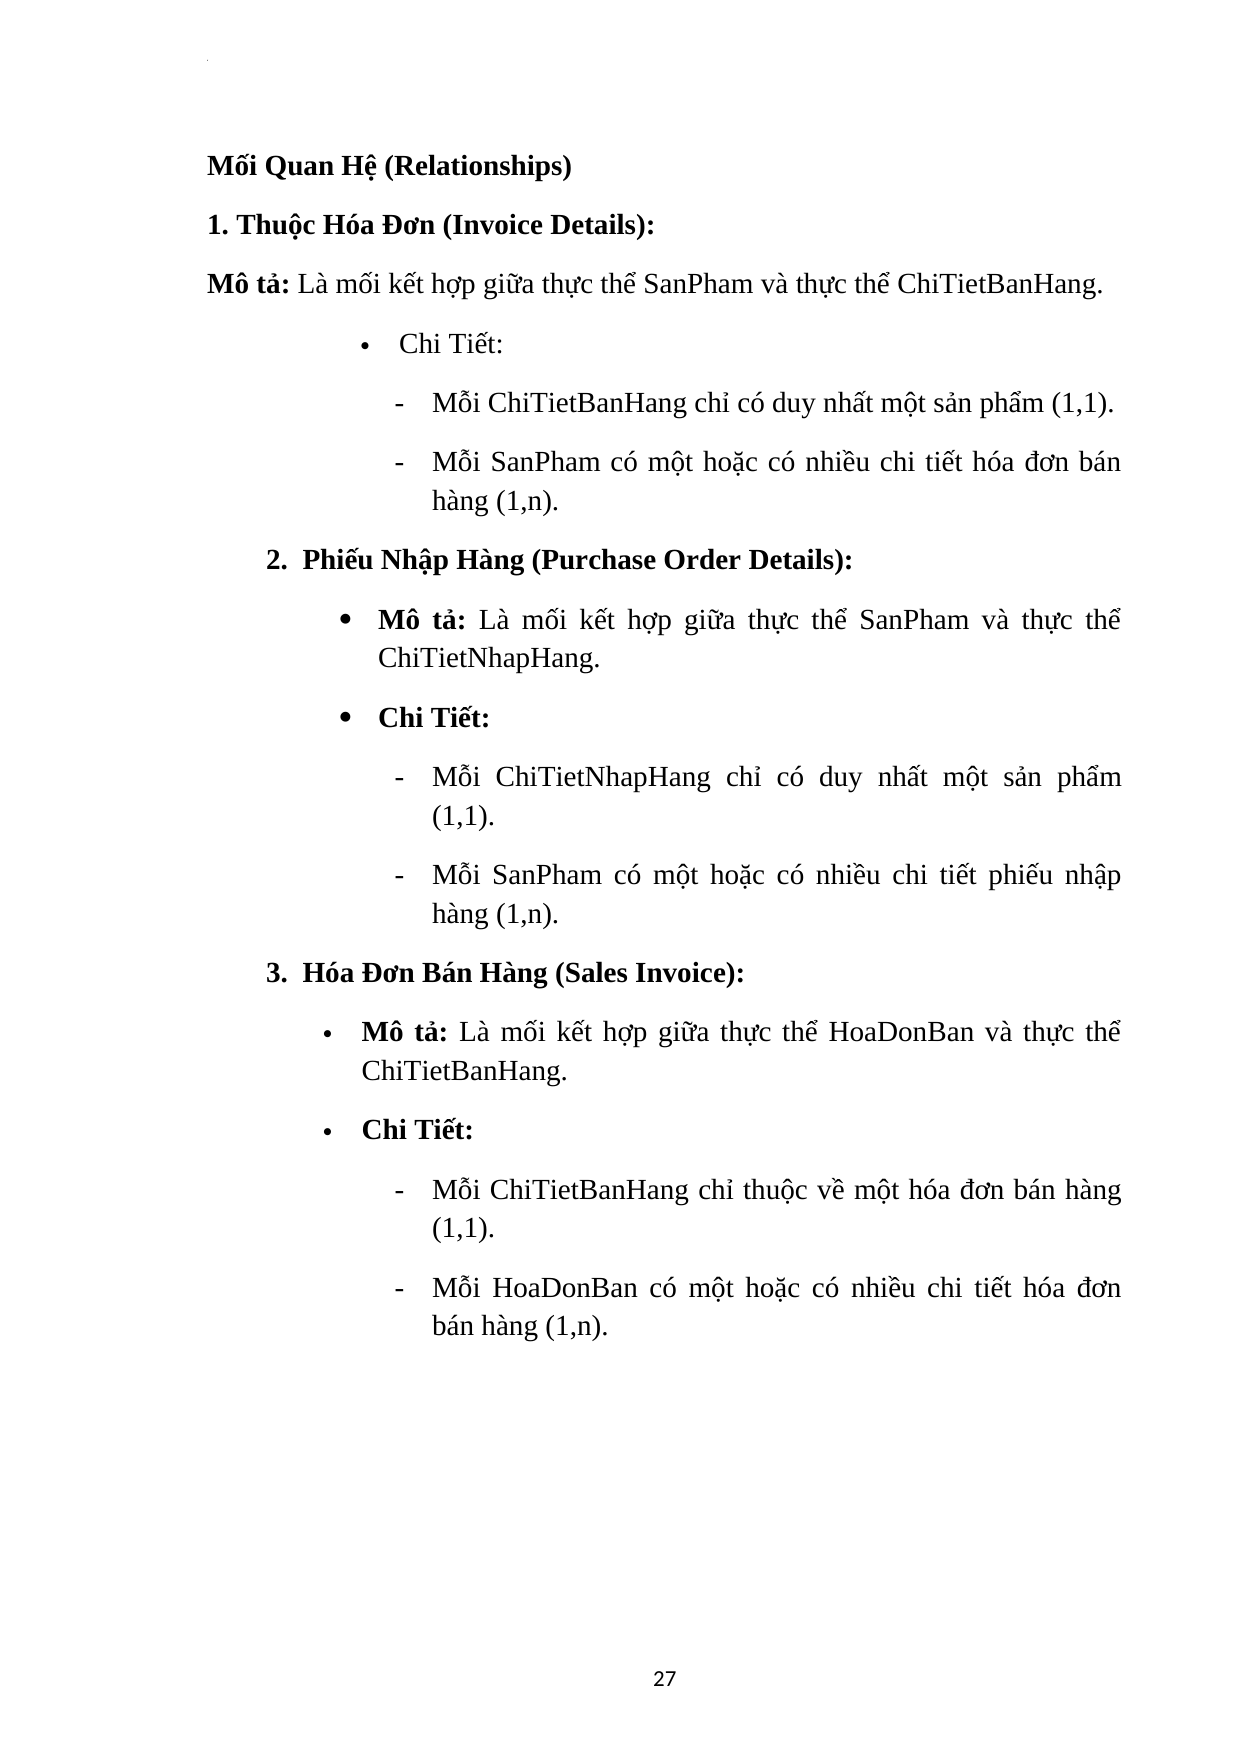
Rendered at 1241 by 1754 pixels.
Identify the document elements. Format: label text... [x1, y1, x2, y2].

subtitle Mối Quan Hệ (Relationships) [207, 148, 1122, 181]
subtitle Chi Tiết: [340, 700, 1122, 733]
subtitle Mô tả: Là mối kết hợp giữa thực thể HoaDonBan và thực thể ChiTietBanHang. [324, 1014, 1122, 1087]
subtitle Mỗi SanPham có một hoặc có nhiều chi tiết phiếu nhập hàng (1,n). [394, 857, 1122, 929]
subtitle 2. Phiếu Nhập Hàng (Purchase Order Details): [207, 542, 1122, 576]
subtitle Mô tả: Là mối kết hợp giữa thực thể SanPham và thực thể ChiTietNhapHang. [340, 602, 1122, 674]
subtitle Mỗi SanPham có một hoặc có nhiều chi tiết hóa đơn bán hàng (1,n). [394, 444, 1122, 517]
subtitle Mỗi ChiTietBanHang chỉ thuộc về một hóa đơn bán hàng (1,1). [394, 1172, 1122, 1244]
subtitle Chi Tiết: [361, 326, 1122, 359]
subtitle Mỗi HoaDonBan có một hoặc có nhiều chi tiết hóa đơn bán hàng (1,n). [394, 1270, 1122, 1342]
subtitle Chi Tiết: [324, 1112, 1122, 1146]
subtitle Mỗi ChiTietBanHang chỉ có duy nhất một sản phẩm (1,1). [394, 385, 1122, 419]
subtitle 3. Hóa Đơn Bán Hàng (Sales Invoice): [207, 955, 1122, 989]
subtitle 1. Thuộc Hóa Đơn (Invoice Details): [207, 207, 1122, 241]
subtitle Mỗi ChiTietNhapHang chỉ có duy nhất một sản phẩm (1,1). [394, 759, 1122, 831]
subtitle Mô tả: Là mối kết hợp giữa thực thể SanPham và thực thể ChiTietBanHang. [207, 266, 1122, 300]
